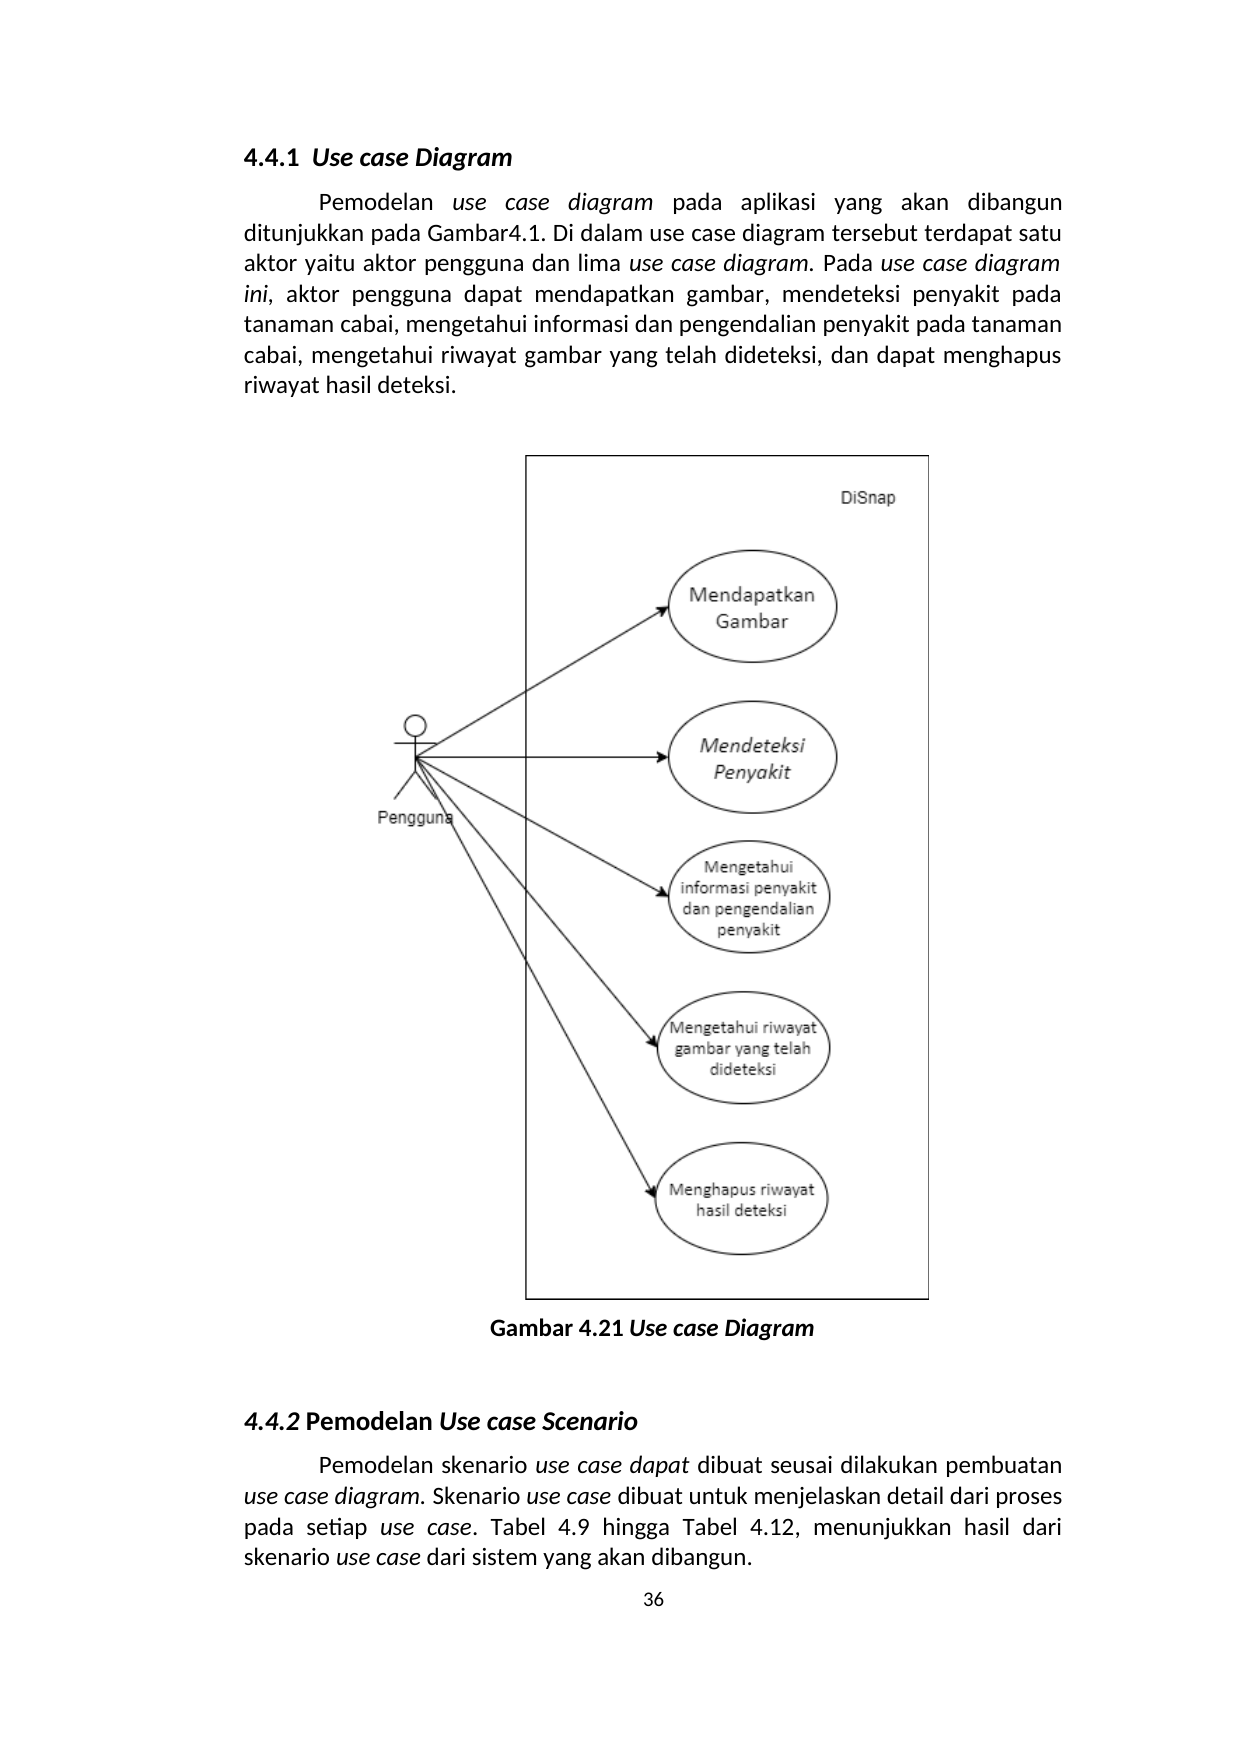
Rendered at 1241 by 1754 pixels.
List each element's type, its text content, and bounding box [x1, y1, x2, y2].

subtitle Pemodelan Use case Scenario [244, 1404, 1063, 1437]
picture [377, 455, 929, 1300]
text Pemodelan use case diagram pada aplikasi yang akan dibangun ditunjukkan pada Gambar4.1. Di dalam use case diagram tersebut terdapat satu aktor yaitu aktor pengguna dan lima use case diagram. Pada use case diagram ini, aktor pengguna dapat mendapatkan gambar, mendeteksi penyakit pada tanaman cabai, mengetahui informasi dan pengendalian penyakit pada tanaman cabai, mengetahui riwayat gambar yang telah dideteksi, dan dapat menghapus riwayat hasil deteksi. [244, 186, 1063, 400]
subtitle Use case Diagram [244, 141, 1063, 174]
